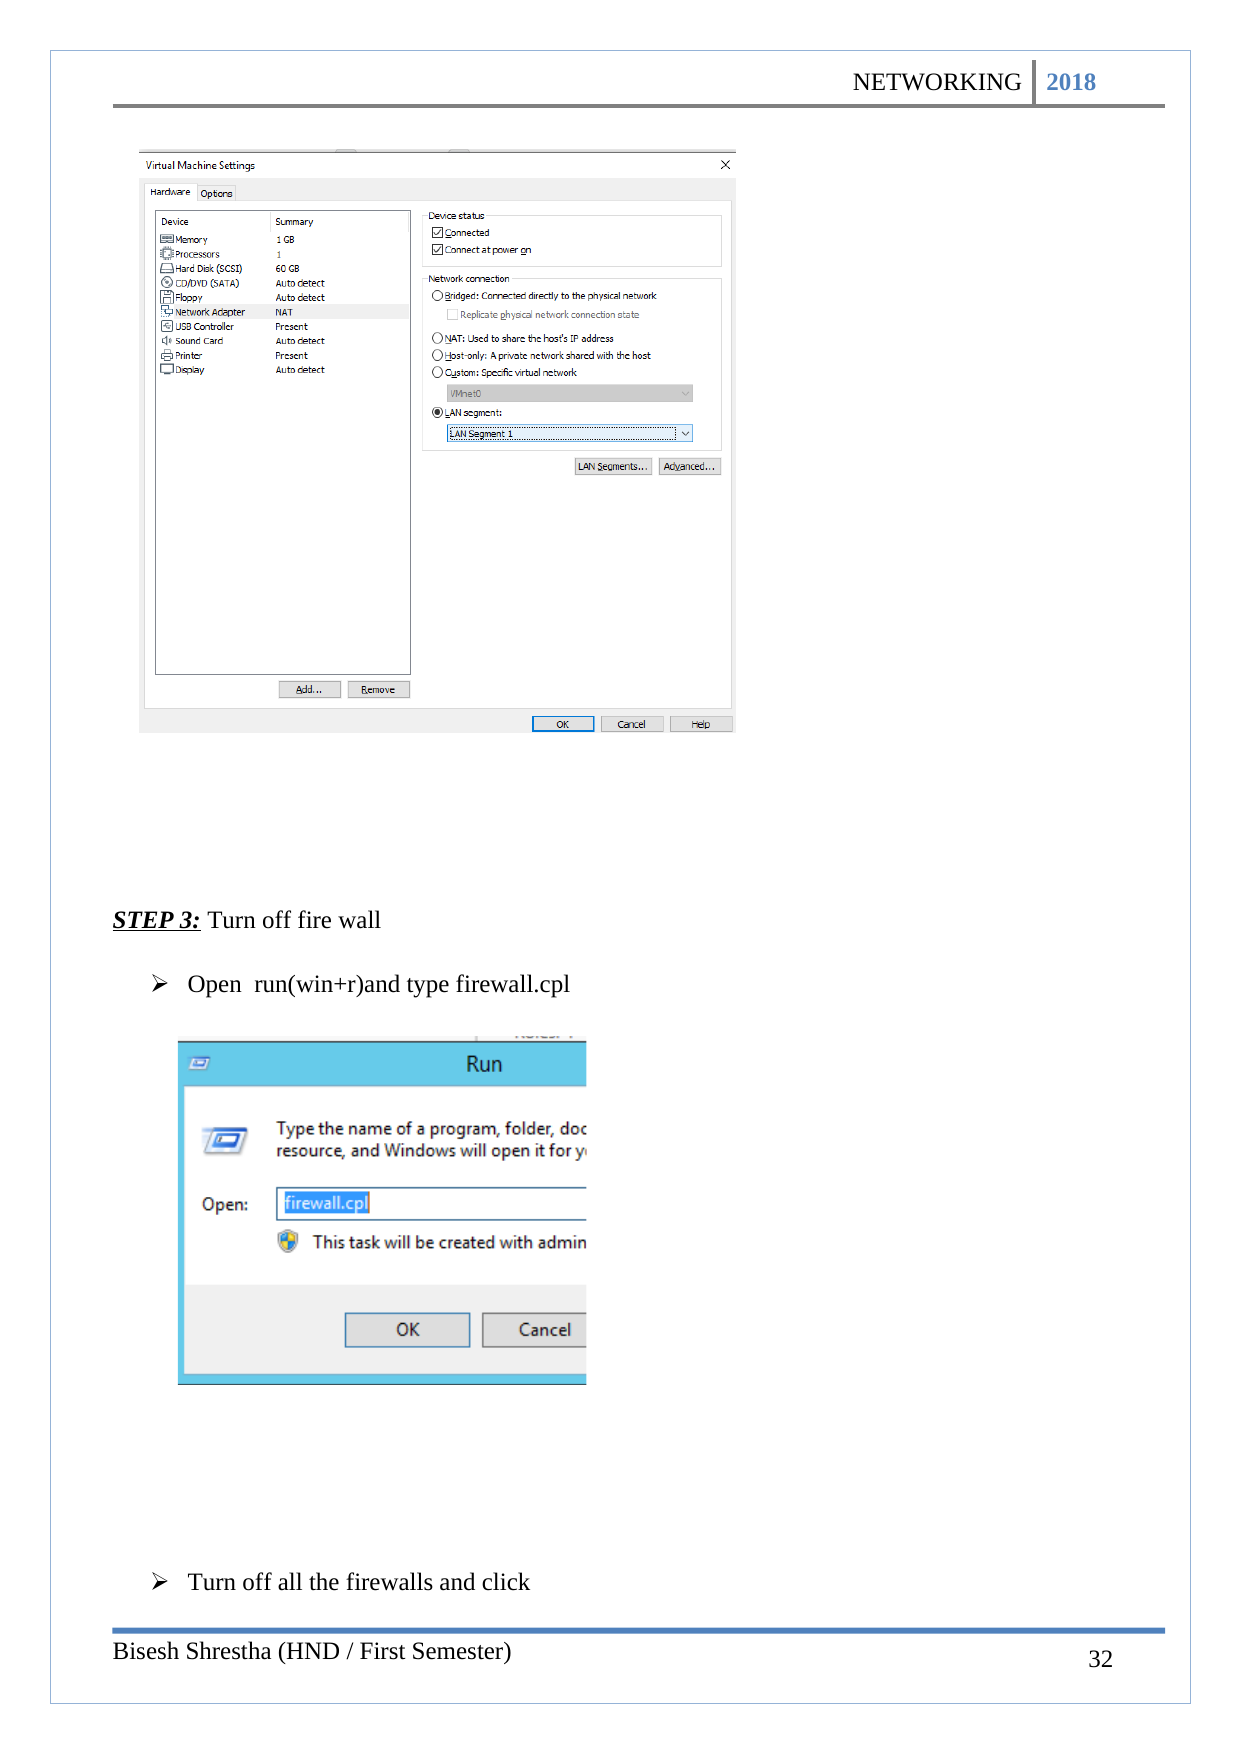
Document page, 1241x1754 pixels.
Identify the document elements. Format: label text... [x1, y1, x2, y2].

picture [139, 149, 736, 733]
text STEP 3: Turn off fire wall [112, 905, 1165, 933]
list Open run(win+r)and type firewall.cpl [150, 969, 1165, 997]
picture [177, 1036, 587, 1385]
list Turn off all the firewalls and click [150, 1567, 1165, 1595]
